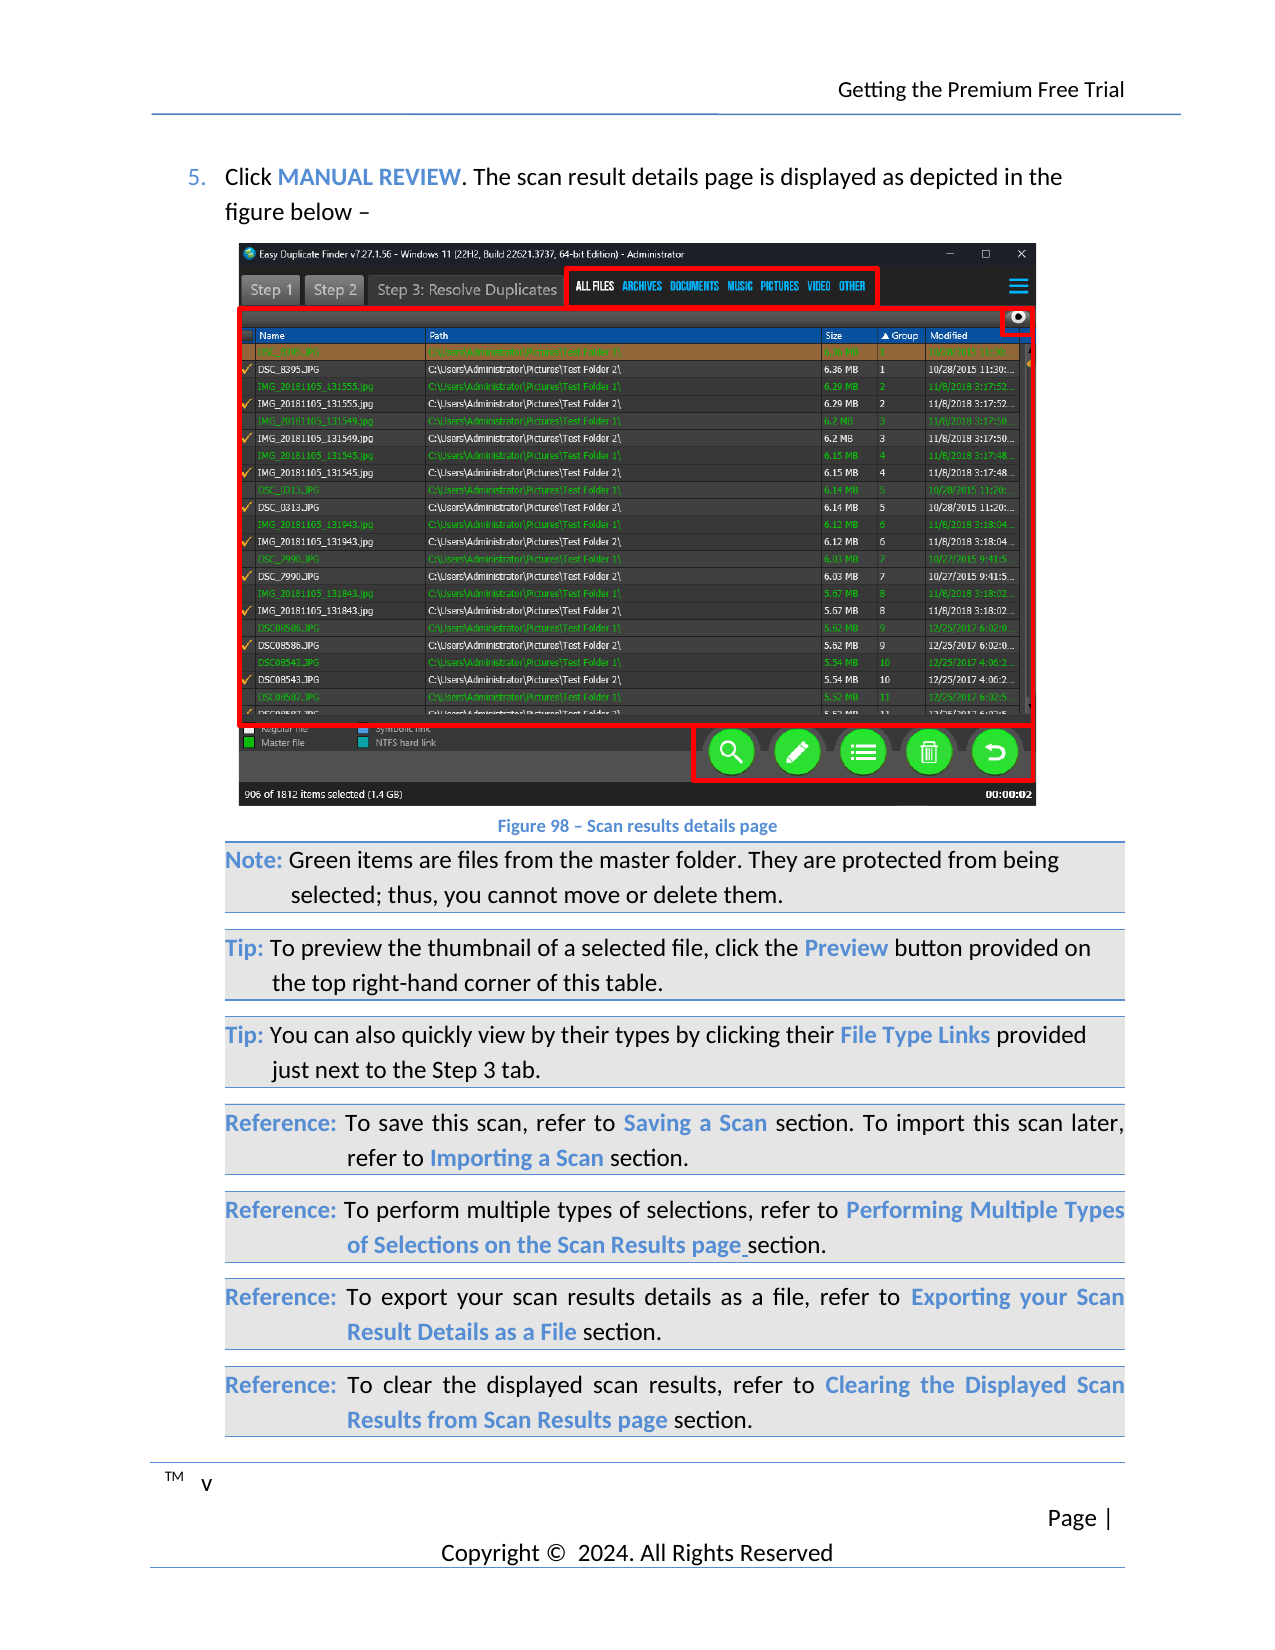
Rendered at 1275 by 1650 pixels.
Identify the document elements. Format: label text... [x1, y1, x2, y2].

text Reference: To perform multiple types of selections, refer to Performing Multiple Types of Selections on the Scan Results page section. [225, 1192, 1125, 1262]
text Reference: To clear the displayed scan results, refer to Clearing the Displayed Scan Results from Scan Results page section. [225, 1367, 1125, 1436]
picture [696, 728, 1031, 778]
text Tip: To preview the thumbnail of a selected file, click the Preview button provided on the top right-hand corner of this table. [225, 930, 1125, 999]
text Reference: To export your scan results details as a file, refer to Exporting your Scan Result Details as a File section. [225, 1279, 1125, 1349]
picture [569, 271, 875, 305]
text Figure 98 – Scan results details page [150, 814, 1125, 837]
text Note: Green items are files from the master folder. They are protected from being selected; thus, you cannot move or delete them. [225, 843, 1125, 912]
picture [1005, 311, 1030, 333]
picture [242, 311, 1031, 723]
text Reference: To save this scan, refer to Saving a Scan section. To import this scan later, refer to Importing a Scan section. [225, 1105, 1125, 1174]
picture [238, 243, 1037, 806]
list Click MANUAL REVIEW. The scan result details page is displayed as depicted in the figure below – [187, 161, 1125, 227]
text Tip: You can also quickly view by their types by clicking their File Type Links provided just next to the Step 3 tab. [225, 1017, 1125, 1087]
